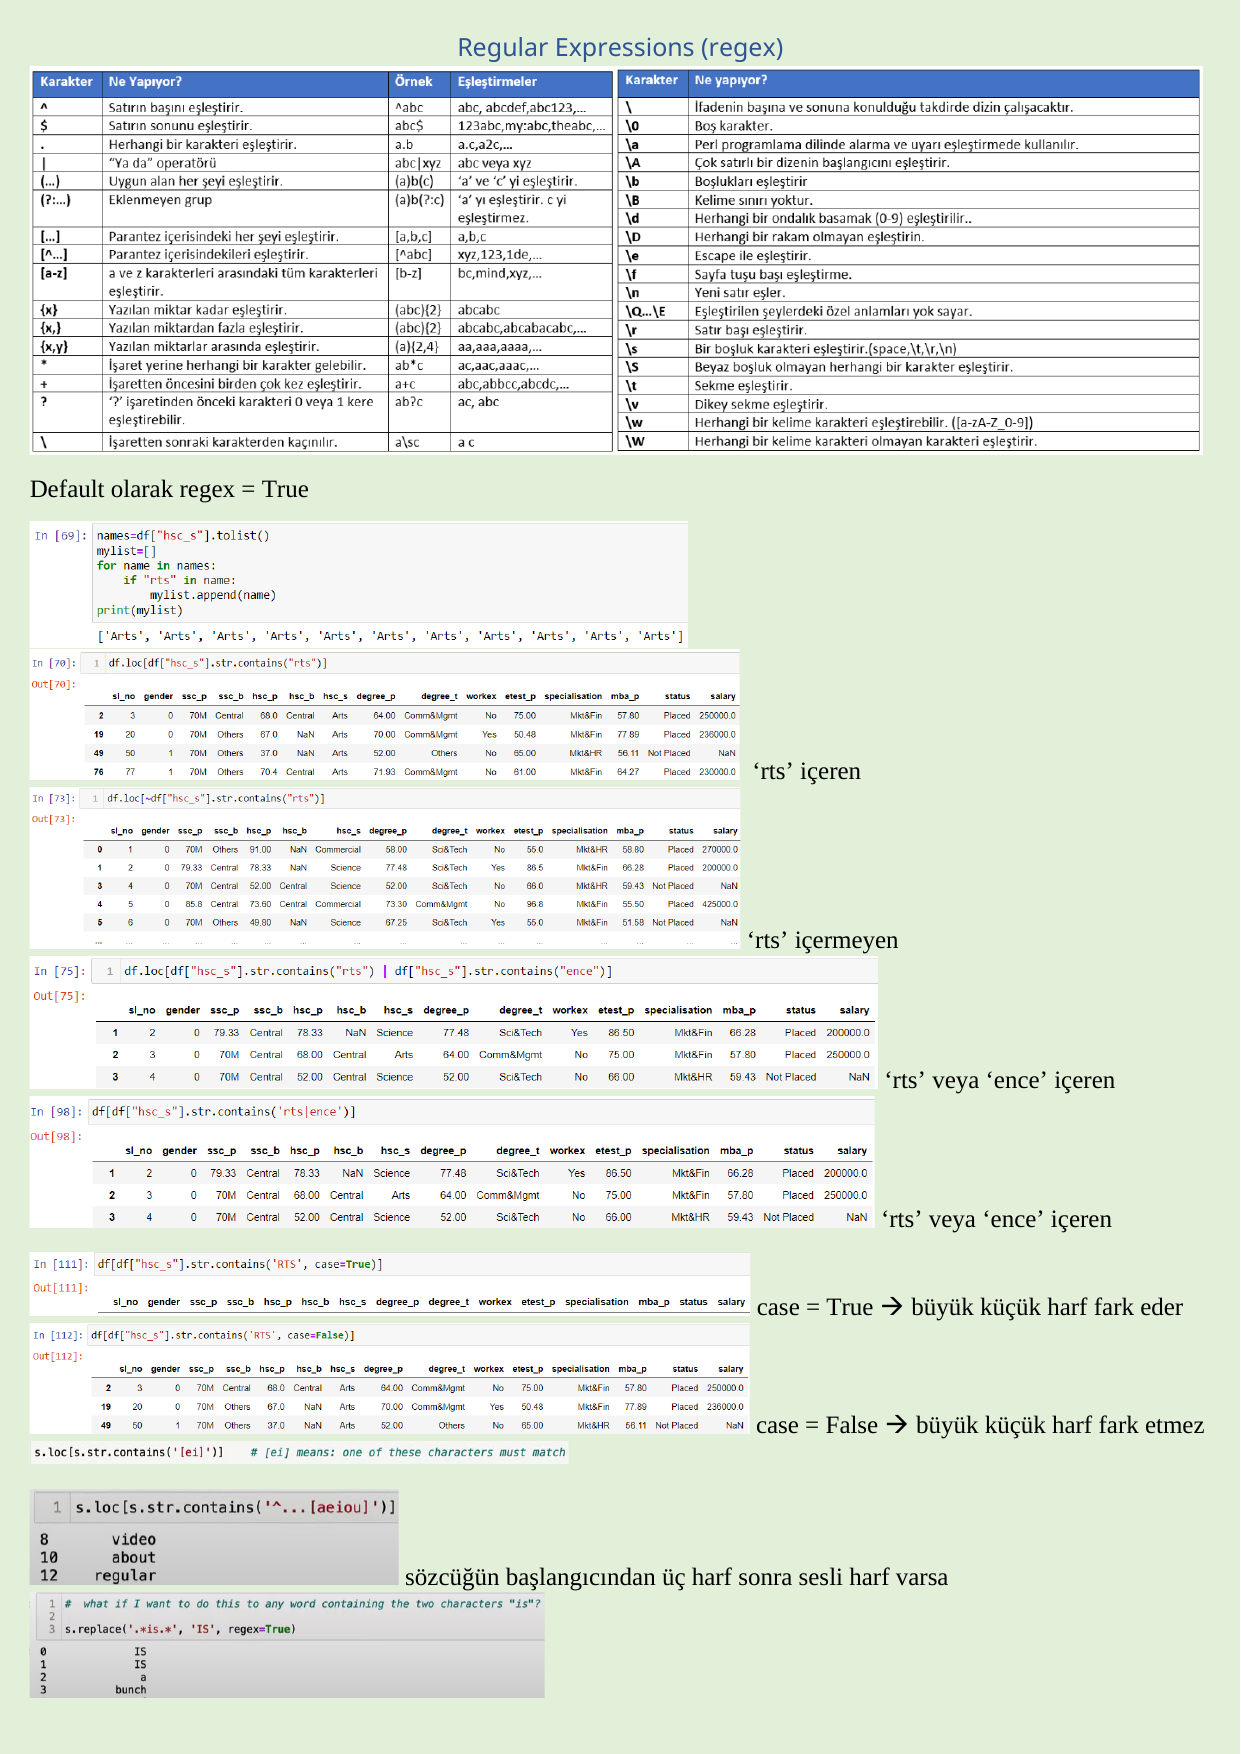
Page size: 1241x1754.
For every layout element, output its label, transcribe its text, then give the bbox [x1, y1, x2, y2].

picture [29, 956, 878, 1089]
picture [29, 649, 740, 780]
picture [29, 1489, 399, 1585]
picture [29, 1096, 875, 1228]
picture [29, 1592, 545, 1698]
text Default olarak regex = True [29, 474, 1211, 502]
picture [29, 521, 688, 648]
picture [29, 787, 741, 949]
picture [29, 66, 1203, 455]
picture [29, 1441, 569, 1464]
picture [29, 1252, 751, 1316]
picture [29, 1323, 750, 1434]
subtitle Regular Expressions (regex) [29, 29, 1211, 64]
